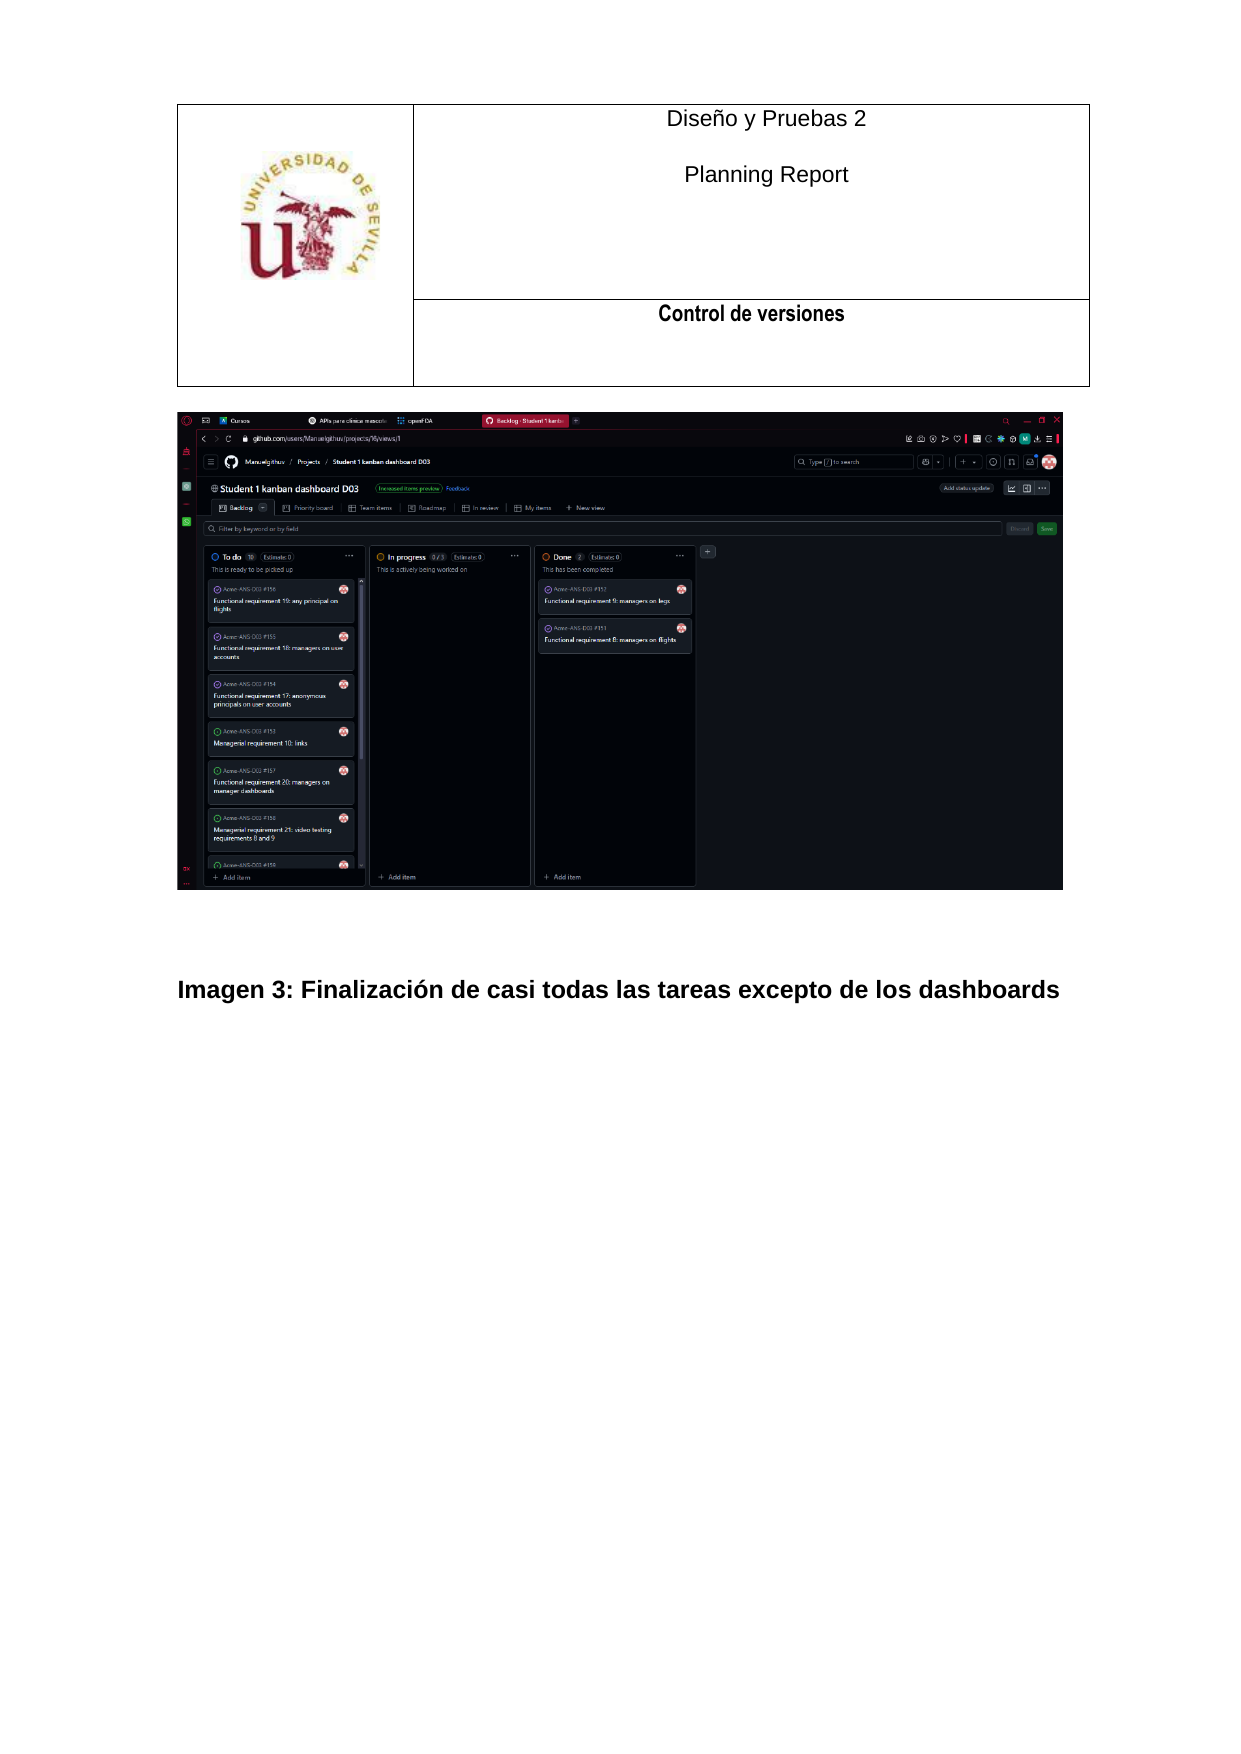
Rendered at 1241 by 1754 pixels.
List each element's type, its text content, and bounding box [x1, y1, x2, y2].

picture [177, 412, 1063, 890]
text Imagen 3: Finalización de casi todas las tareas excepto de los dashboards [177, 975, 1063, 1004]
picture [240, 151, 381, 280]
